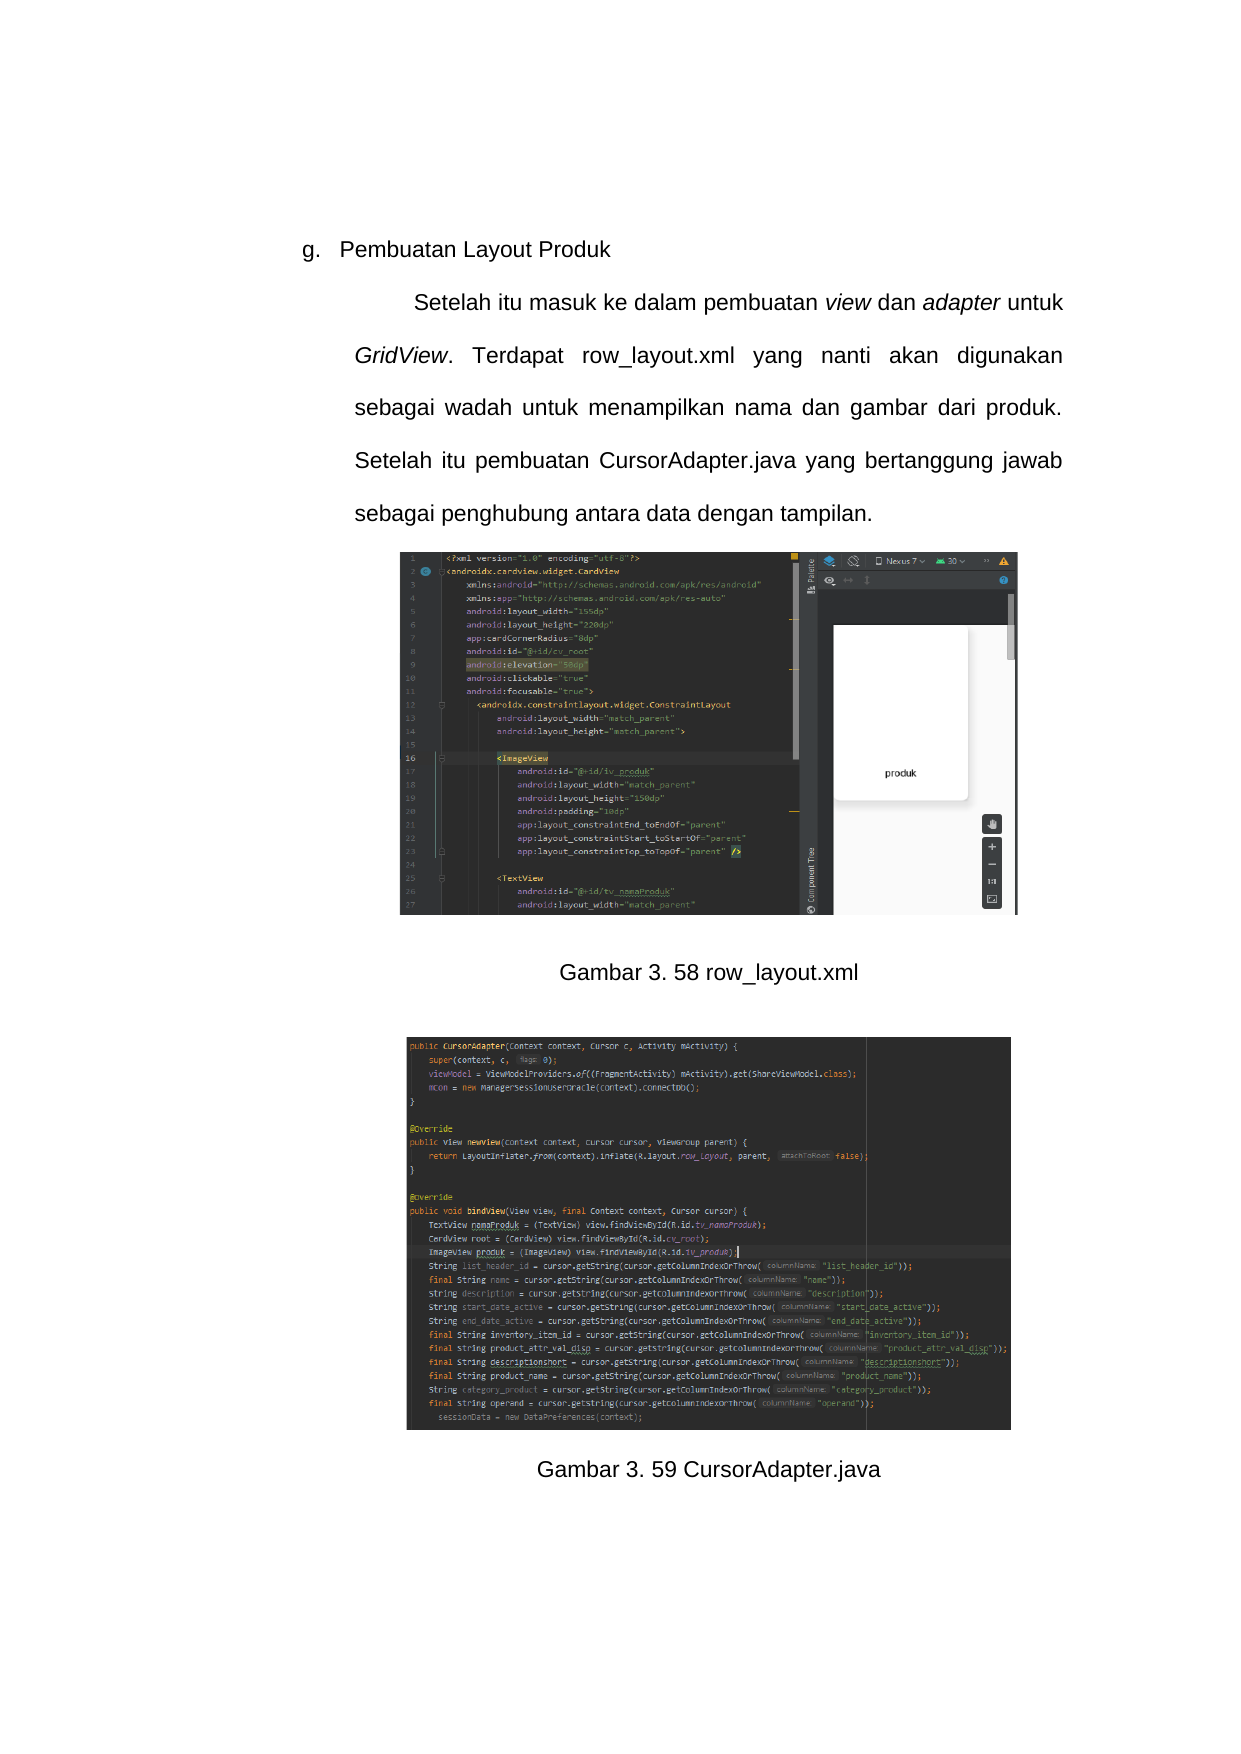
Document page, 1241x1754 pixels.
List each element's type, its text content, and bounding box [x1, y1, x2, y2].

list Pembuatan Layout Produk [302, 236, 1063, 263]
text Gambar 3. 58 row_layout.xml [354, 959, 1063, 985]
text Setelah itu masuk ke dalam pembuatan view dan adapter untuk GridView. Terdapat row_layout.xml yang nanti akan digunakan sebagai wadah untuk menampilkan nama dan gambar dari produk. Setelah itu pembuatan CursorAdapter.java yang bertanggung jawab sebagai penghubung antara data dengan tampilan. [354, 289, 1063, 526]
picture [406, 1037, 1011, 1430]
picture [399, 552, 1018, 915]
text Gambar 3. 59 CursorAdapter.java [354, 1456, 1063, 1482]
